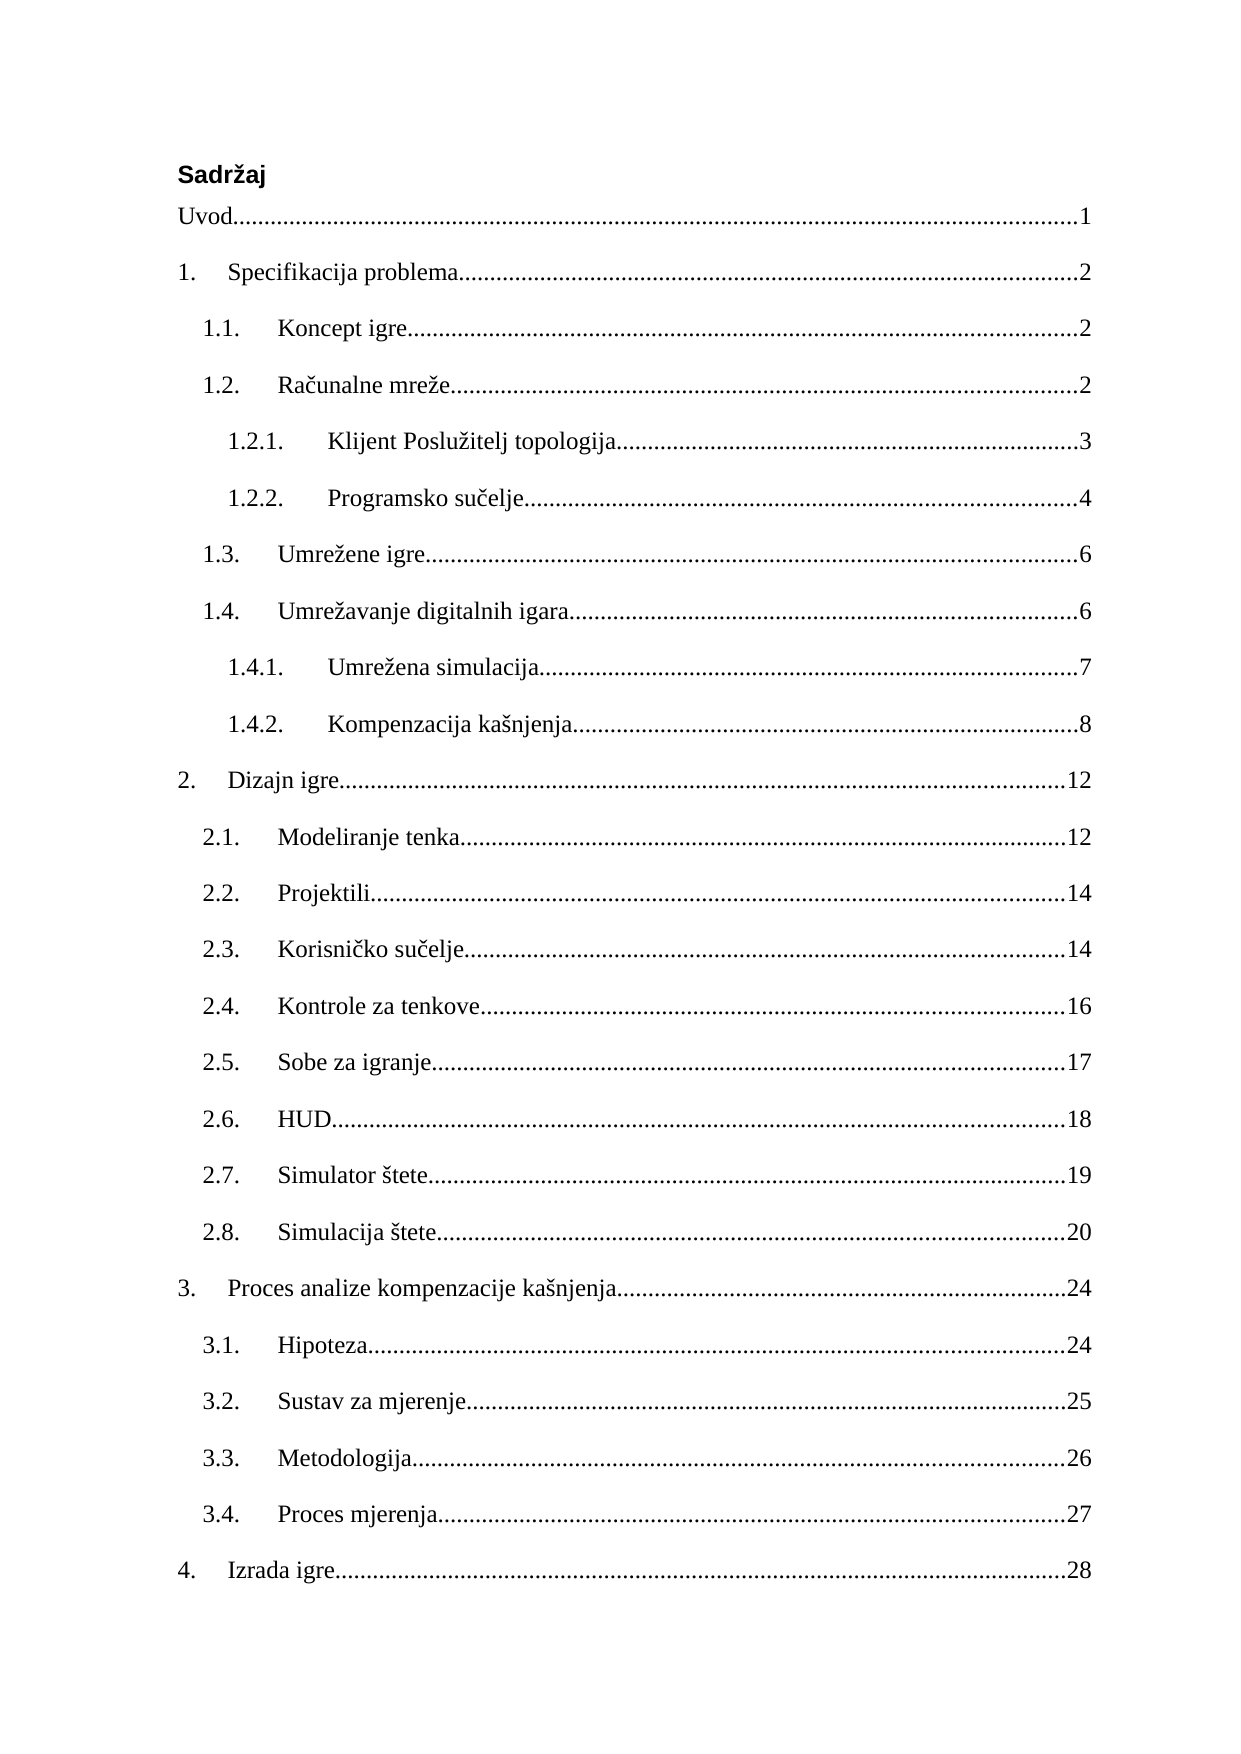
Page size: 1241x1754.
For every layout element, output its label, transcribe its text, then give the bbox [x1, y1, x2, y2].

text 3.2. Sustav za mjerenje 25 [202, 1386, 1092, 1415]
text 1.4. Umrežavanje digitalnih igara 6 [202, 596, 1092, 624]
text 1.2.2. Programsko sučelje 4 [227, 483, 1092, 512]
text 1. Specifikacija problema 2 [177, 257, 1092, 286]
text Uvod 1 [177, 201, 1092, 230]
text 2.6. HUD 18 [202, 1104, 1092, 1133]
text 1.2.1. Klijent Poslužitelj topologija 3 [227, 426, 1092, 455]
text 1.1. Koncept igre 2 [202, 313, 1092, 342]
text 2. Dizajn igre 12 [177, 765, 1092, 794]
text 3. Proces analize kompenzacije kašnjenja 24 [177, 1273, 1092, 1302]
text 1.4.2. Kompenzacija kašnjenja 8 [227, 709, 1092, 737]
text 2.8. Simulacija štete 20 [202, 1217, 1092, 1246]
text 1.2. Računalne mreže 2 [202, 370, 1092, 399]
text 4. Izrada igre 28 [177, 1556, 1092, 1584]
text 1.3. Umrežene igre 6 [202, 539, 1092, 568]
text 1.4.1. Umrežena simulacija 7 [227, 652, 1092, 681]
text 3.4. Proces mjerenja 27 [202, 1499, 1092, 1528]
text 2.2. Projektili 14 [202, 878, 1092, 907]
text 2.1. Modeliranje tenka 12 [202, 822, 1092, 850]
text 3.3. Metodologija 26 [202, 1443, 1092, 1471]
text Sadržaj [177, 160, 1092, 189]
text 2.4. Kontrole za tenkove 16 [202, 991, 1092, 1020]
text 2.7. Simulator štete 19 [202, 1160, 1092, 1189]
text 2.5. Sobe za igranje 17 [202, 1047, 1092, 1076]
text 3.1. Hipoteza 24 [202, 1330, 1092, 1358]
text 2.3. Korisničko sučelje 14 [202, 934, 1092, 963]
